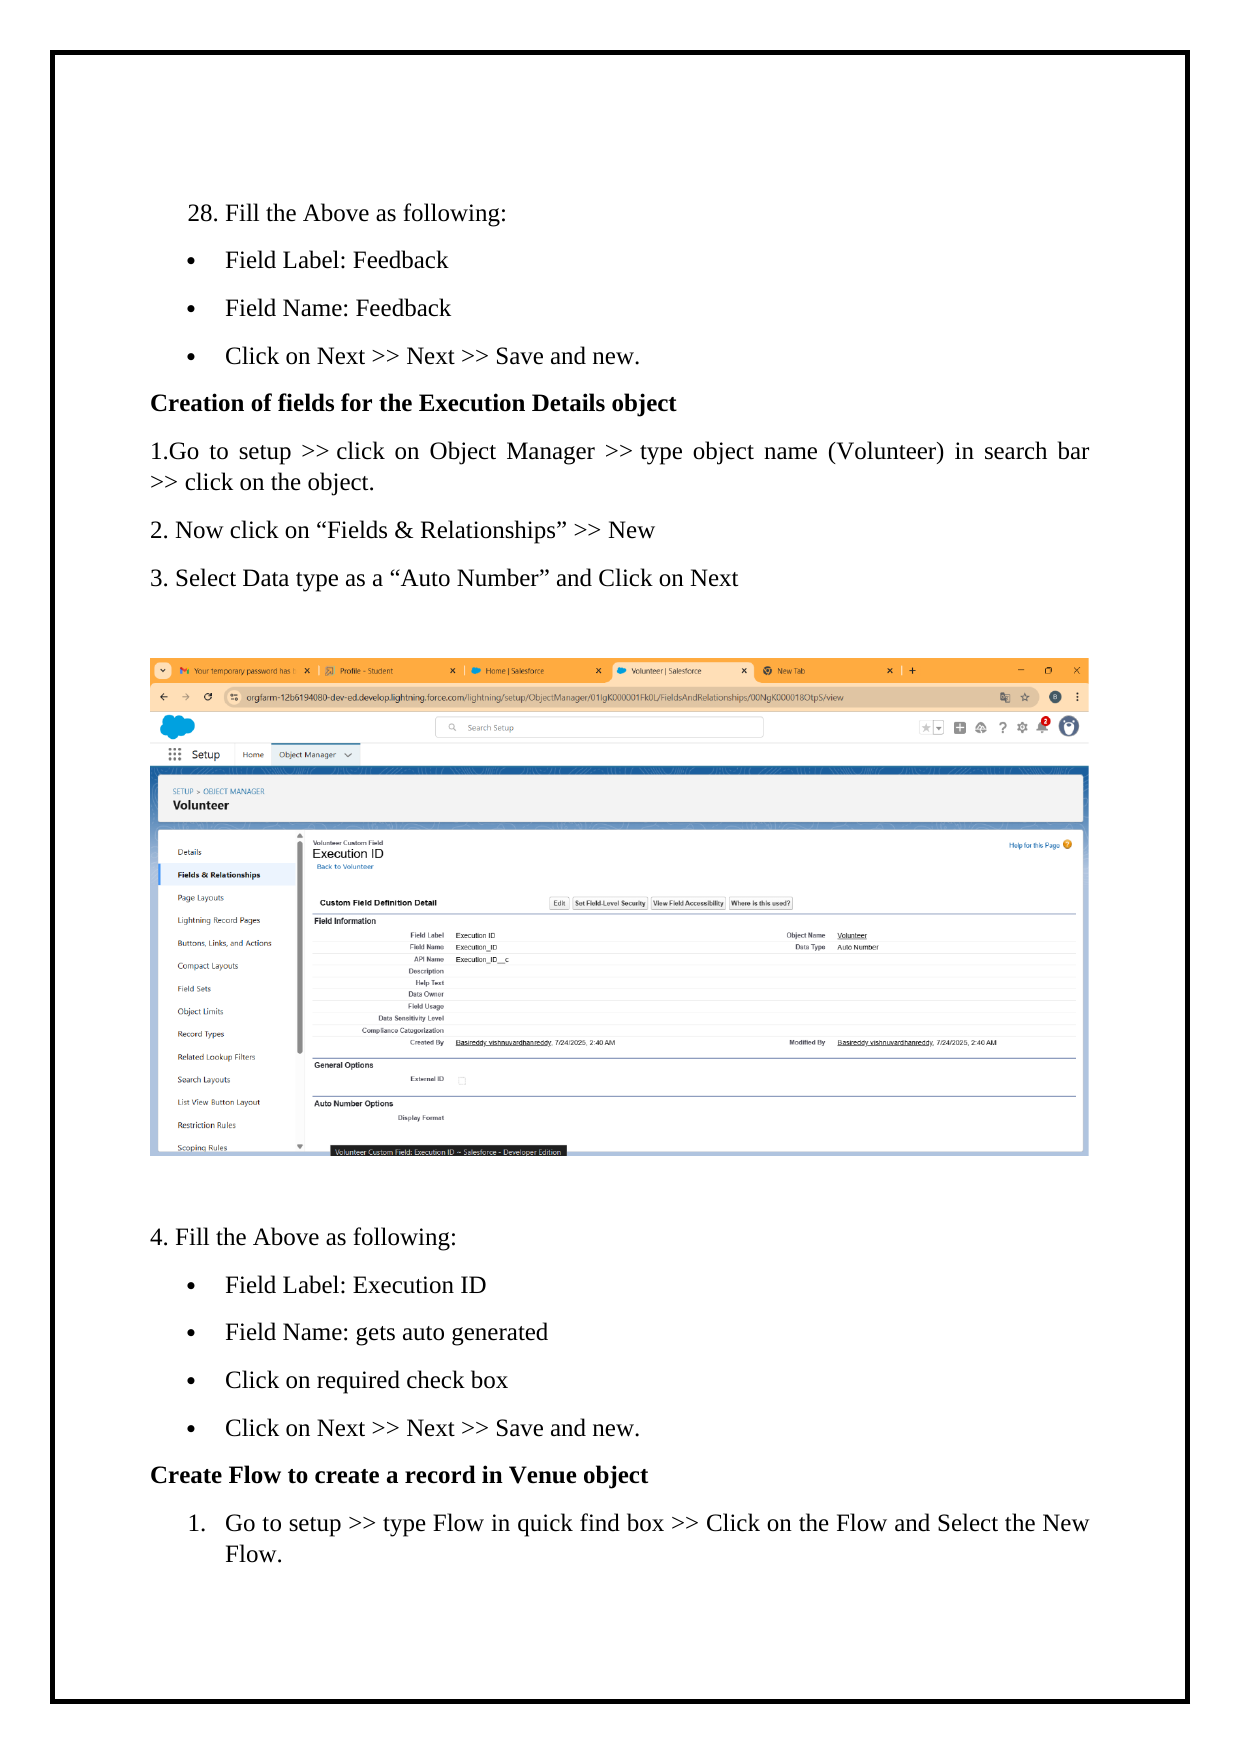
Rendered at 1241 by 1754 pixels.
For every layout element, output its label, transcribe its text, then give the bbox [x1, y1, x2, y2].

text Creation of fields for the Execution Details object [150, 388, 1090, 417]
text 2. Now click on “Fields & Relationships” >> New [150, 515, 1090, 544]
picture [150, 658, 1089, 1156]
text 4. Fill the Above as following: [150, 1222, 1090, 1251]
list Fill the Above as following: [187, 198, 1090, 226]
list Click on Next >> Next >> Save and new. [187, 341, 1090, 369]
text Create Flow to create a record in Venue object [150, 1461, 1090, 1489]
list Field Name: gets auto generated [187, 1317, 1090, 1346]
list Field Label: Feedback [187, 245, 1090, 274]
list Go to setup >> type Flow in quick find box >> Click on the Flow and Select the New Flow. [187, 1508, 1090, 1568]
list Field Name: Feedback [187, 293, 1090, 322]
text 3. Select Data type as a “Auto Number” and Click on Next [150, 563, 1090, 591]
list Click on Next >> Next >> Save and new. [187, 1413, 1090, 1442]
list Field Label: Execution ID [187, 1270, 1090, 1298]
text 1.Go to setup >> click on Object Manager >> type object name (Volunteer) in search bar >> click on the object. [150, 436, 1090, 496]
list Click on required check box [187, 1365, 1090, 1394]
